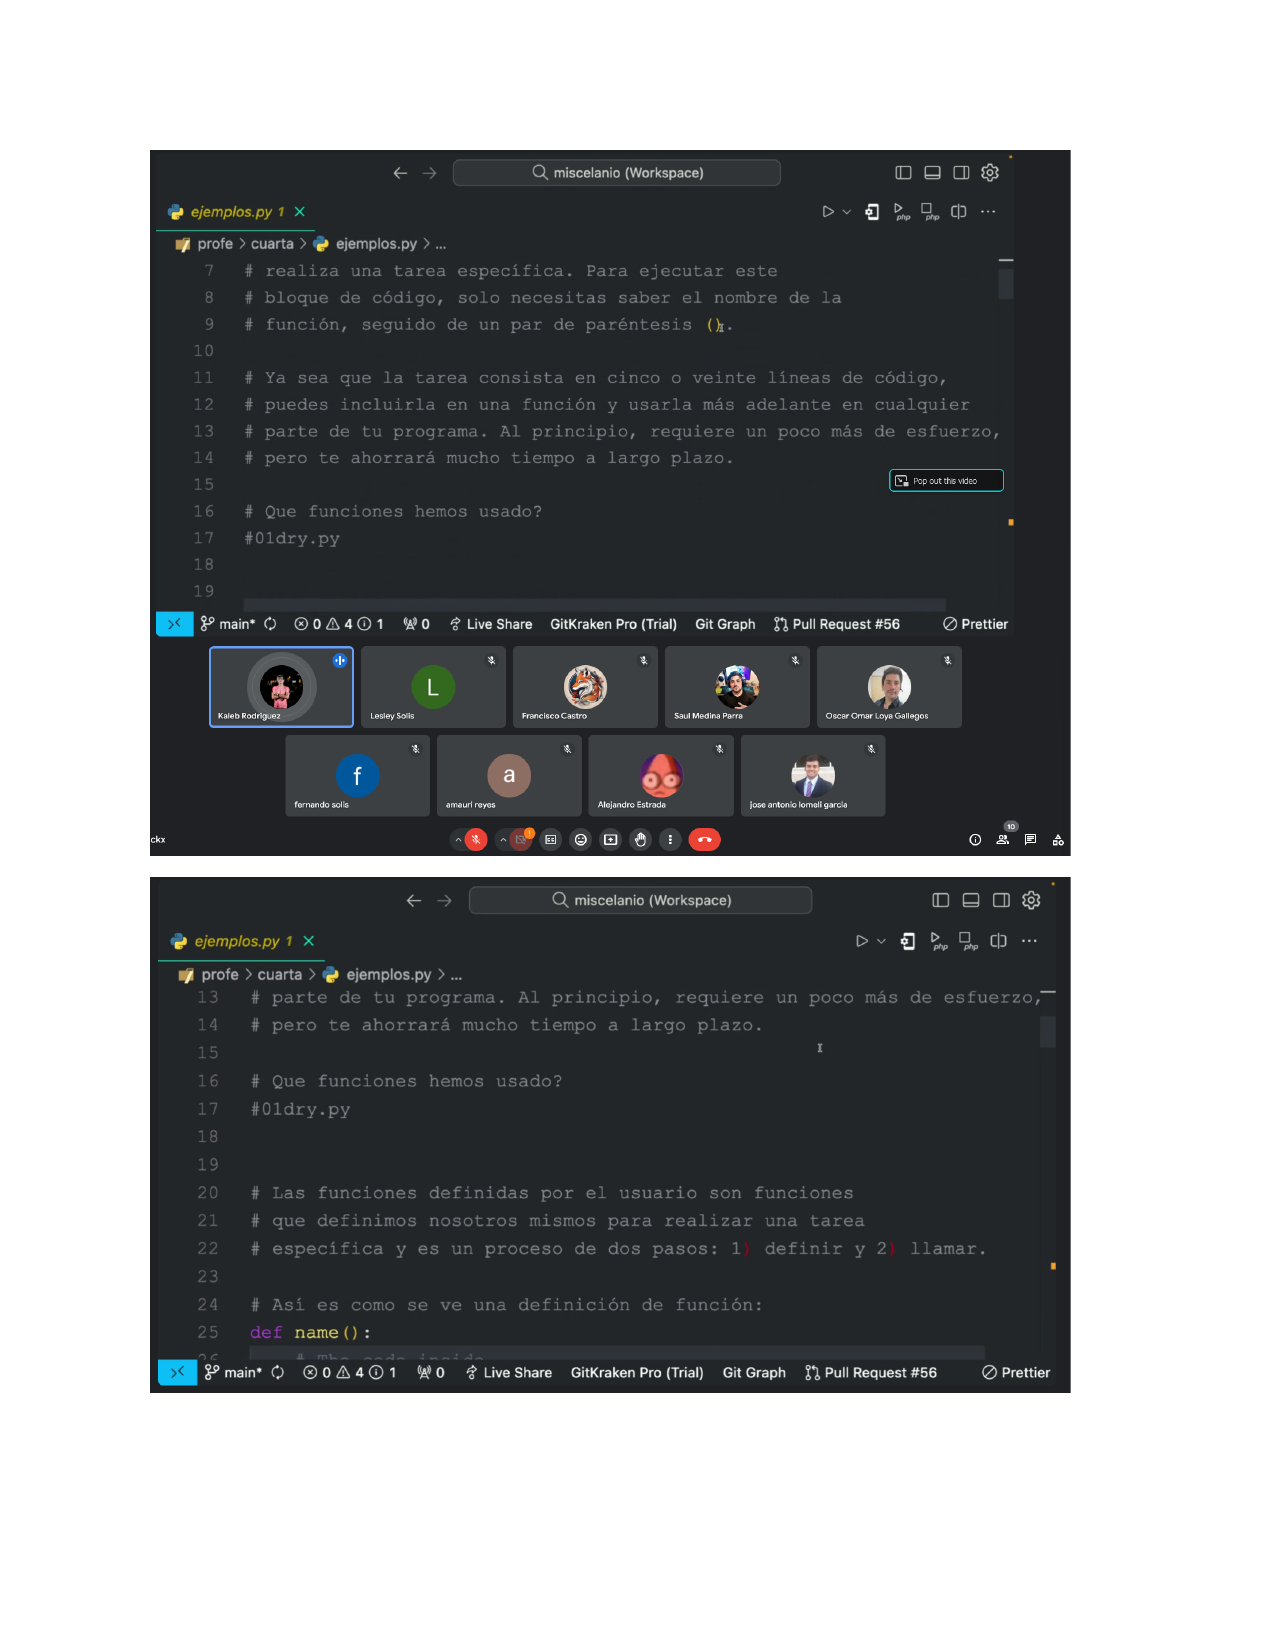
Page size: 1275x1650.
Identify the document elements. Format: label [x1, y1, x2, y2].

picture [150, 150, 1071, 856]
picture [150, 877, 1071, 1393]
